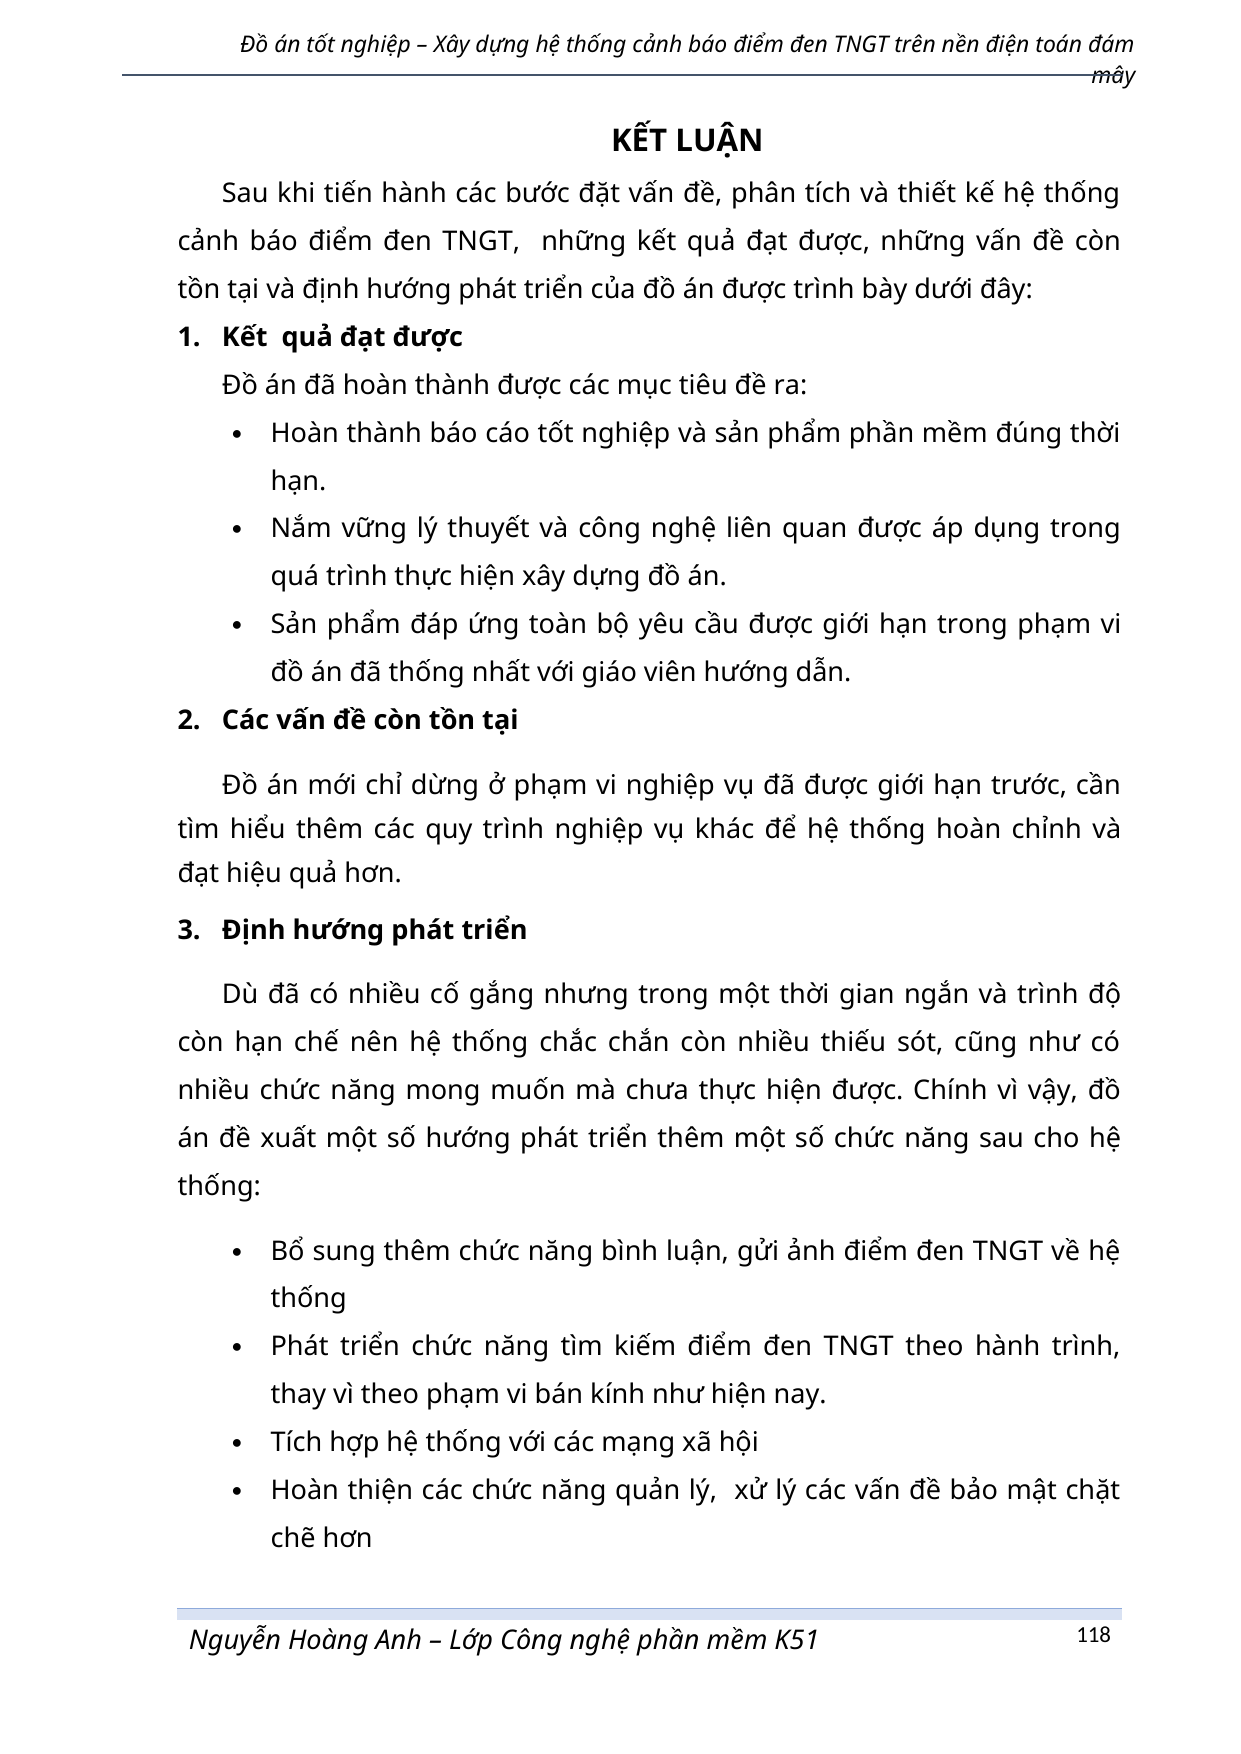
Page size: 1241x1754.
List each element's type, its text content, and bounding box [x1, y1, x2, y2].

list Định hướng phát triển [177, 910, 1122, 947]
list Tích hợp hệ thống với các mạng xã hội [233, 1423, 1122, 1459]
list Hoàn thiện các chức năng quản lý, xử lý các vấn đề bảo mật chặt chẽ hơn [233, 1471, 1122, 1555]
list Hoàn thành báo cáo tốt nghiệp và sản phẩm phần mềm đúng thời hạn. [233, 413, 1122, 498]
list KẾT LUẬN [252, 118, 1122, 161]
list Sau khi tiến hành các bước đặt vấn đề, phân tích và thiết kế hệ thống cảnh báo điểm đen TNGT, những kết quả đạt được, những vấn đề còn tồn tại và định hướng phát triển của đồ án được trình bày dưới đây: [177, 173, 1122, 306]
list Nắm vững lý thuyết và công nghệ liên quan được áp dụng trong quá trình thực hiện xây dựng đồ án. [233, 509, 1122, 594]
list Các vấn đề còn tồn tại [177, 701, 1122, 737]
list Đồ án đã hoàn thành được các mục tiêu đề ra: [177, 365, 1122, 402]
text Dù đã có nhiều cố gắng nhưng trong một thời gian ngắn và trình độ còn hạn chế nên hệ thống chắc chắn còn nhiều thiếu sót, cũng như có nhiều chức năng mong muốn mà chưa thực hiện được. Chính vì vậy, đồ án đề xuất một số hướng phát triển thêm một số chức năng sau cho hệ thống: [177, 975, 1122, 1203]
text Đồ án mới chỉ dừng ở phạm vi nghiệp vụ đã được giới hạn trước, cần tìm hiểu thêm các quy trình nghiệp vụ khác để hệ thống hoàn chỉnh và đạt hiệu quả hơn. [177, 765, 1122, 890]
list Kết quả đạt được [177, 317, 1122, 354]
list Phát triển chức năng tìm kiếm điểm đen TNGT theo hành trình, thay vì theo phạm vi bán kính như hiện nay. [233, 1327, 1122, 1412]
list Sản phẩm đáp ứng toàn bộ yêu cầu được giới hạn trong phạm vi đồ án đã thống nhất với giáo viên hướng dẫn. [233, 605, 1122, 689]
list Bổ sung thêm chức năng bình luận, gửi ảnh điểm đen TNGT về hệ thống [233, 1231, 1122, 1316]
